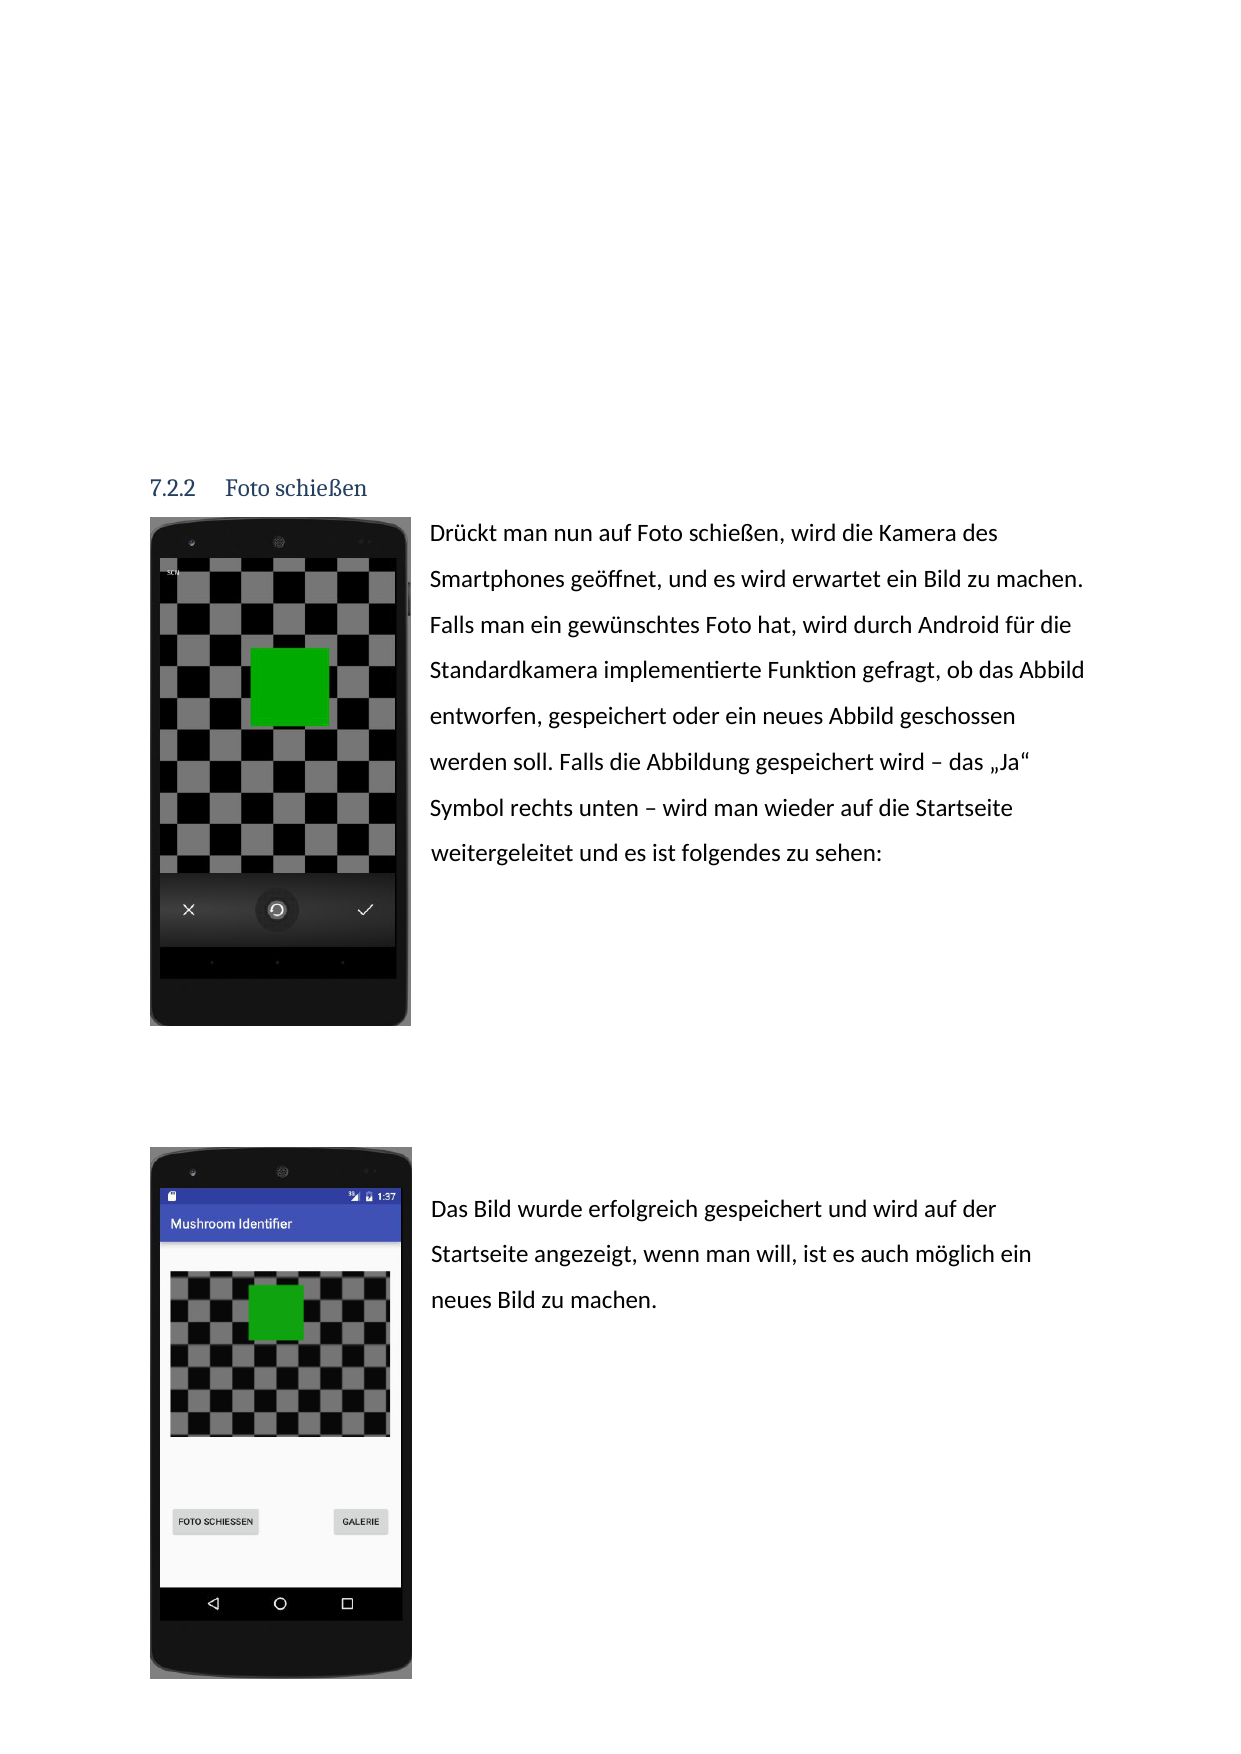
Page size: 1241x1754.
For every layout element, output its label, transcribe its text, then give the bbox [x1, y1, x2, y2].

text Drückt man nun auf Foto schießen, wird die Kamera des Smartphones geöffnet, und es wird erwartet ein Bild zu machen. Falls man ein gewünschtes Foto hat, wird durch Android für die Standardkamera implementierte Funktion gefragt, ob das Abbild entworfen, gespeichert oder ein neues Abbild geschossen werden soll. Falls die Abbildung gespeichert wird – das „Ja“ Symbol rechts unten – wird man wieder auf die Startseite weitergeleitet und es ist folgendes zu sehen: [150, 517, 1090, 1086]
subtitle Foto schießen [150, 474, 1090, 503]
picture [150, 517, 411, 1026]
picture [150, 1147, 412, 1679]
text Das Bild wurde erfolgreich gespeichert und wird auf der Startseite angezeigt, wenn man will, ist es auch möglich ein neues Bild zu machen. [412, 1193, 1090, 1315]
